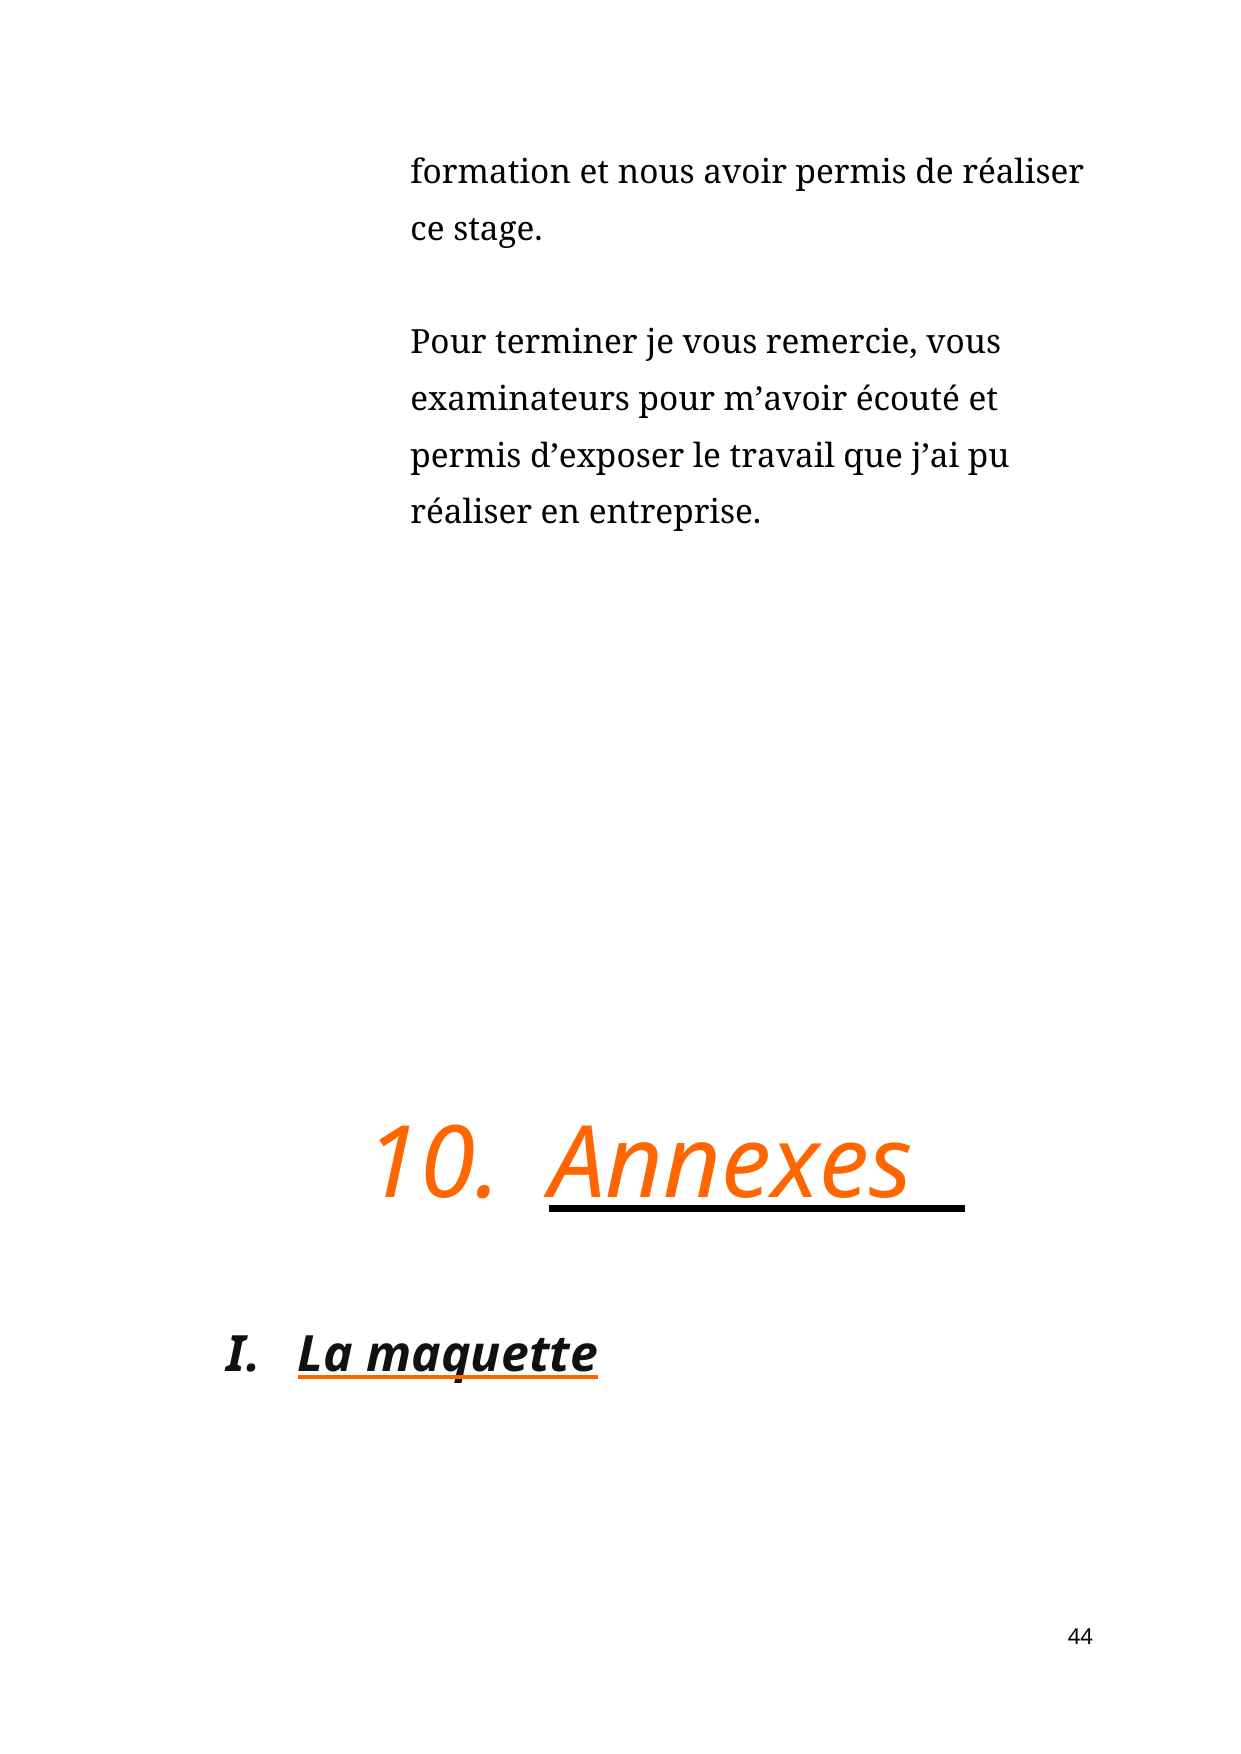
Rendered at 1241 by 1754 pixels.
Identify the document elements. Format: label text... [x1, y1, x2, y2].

list La maquette [260, 1317, 1093, 1386]
list Annexes [185, 1090, 1093, 1227]
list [410, 148, 1093, 250]
list Pour terminer je vous remercie, vous examinateurs pour m’avoir écouté et permis d’exposer le travail que j’ai pu réaliser en entreprise. [410, 318, 1093, 534]
